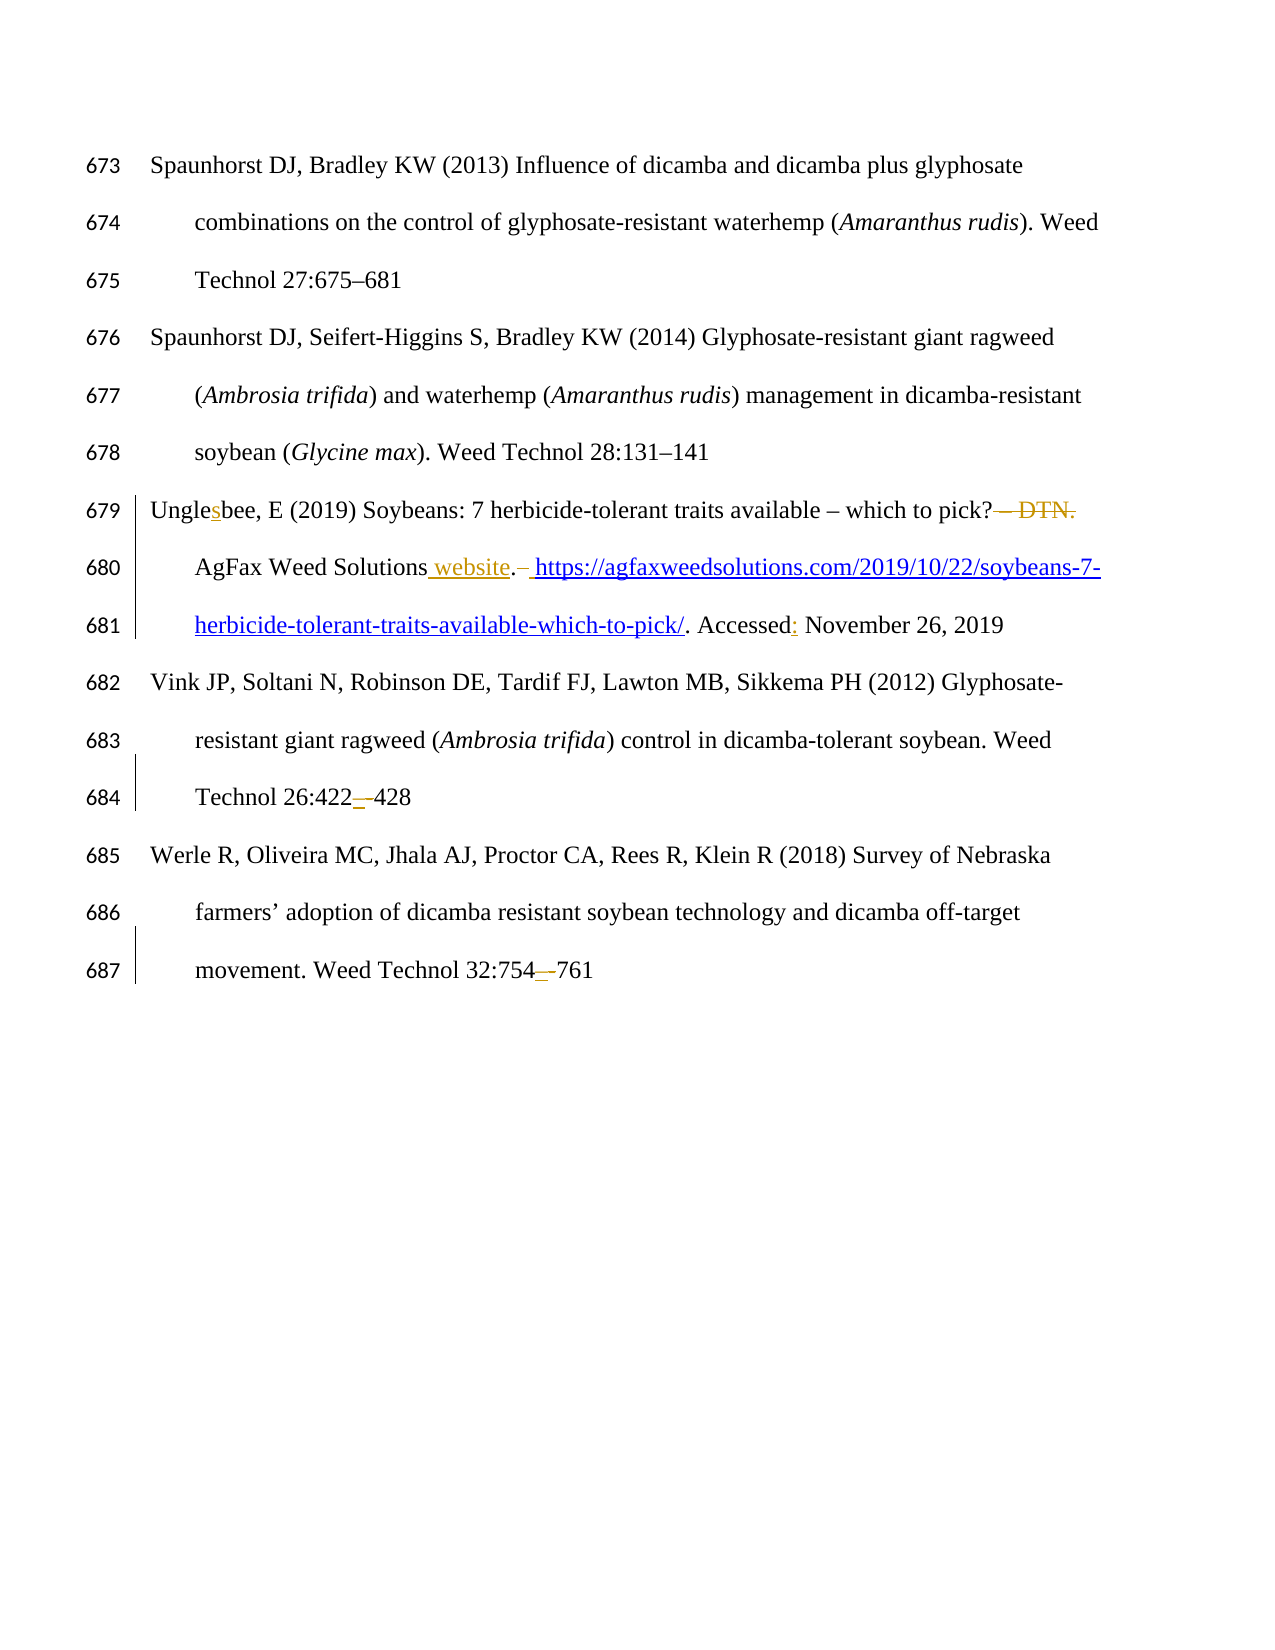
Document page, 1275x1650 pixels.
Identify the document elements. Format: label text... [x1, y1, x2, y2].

text Unglebee, E (2019) Soybeans: 7 herbicide-tolerant traits available – which to pick? AgFax Weed Solutions.https://agfaxweedsolutions.com/2019/10/22/soybeans-7-herbicide-tolerant-traits-available-which-to-pick/. Accessed November 26, 2019 [150, 495, 1125, 639]
text Werle R, Oliveira MC, Jhala AJ, Proctor CA, Rees R, Klein R (2018) Survey of Nebraska farmers’ adoption of dicamba resistant soybean technology and dicamba off-target movement. Weed Technol 32:754761 [150, 840, 1125, 984]
text Spaunhorst DJ, Seifert-Higgins S, Bradley KW (2014) Glyphosate-resistant giant ragweed (Ambrosia trifida) and waterhemp (Amaranthus rudis) management in dicamba-resistant soybean (Glycine max). Weed Technol 28:131–141 [150, 322, 1125, 466]
text Spaunhorst DJ, Bradley KW (2013) Influence of dicamba and dicamba plus glyphosate combinations on the control of glyphosate-resistant waterhemp (Amaranthus rudis). Weed Technol 27:675–681 [150, 150, 1125, 294]
text Vink JP, Soltani N, Robinson DE, Tardif FJ, Lawton MB, Sikkema PH (2012) Glyphosate-resistant giant ragweed (Ambrosia trifida) control in dicamba-tolerant soybean. Weed Technol 26:422428 [150, 667, 1125, 811]
